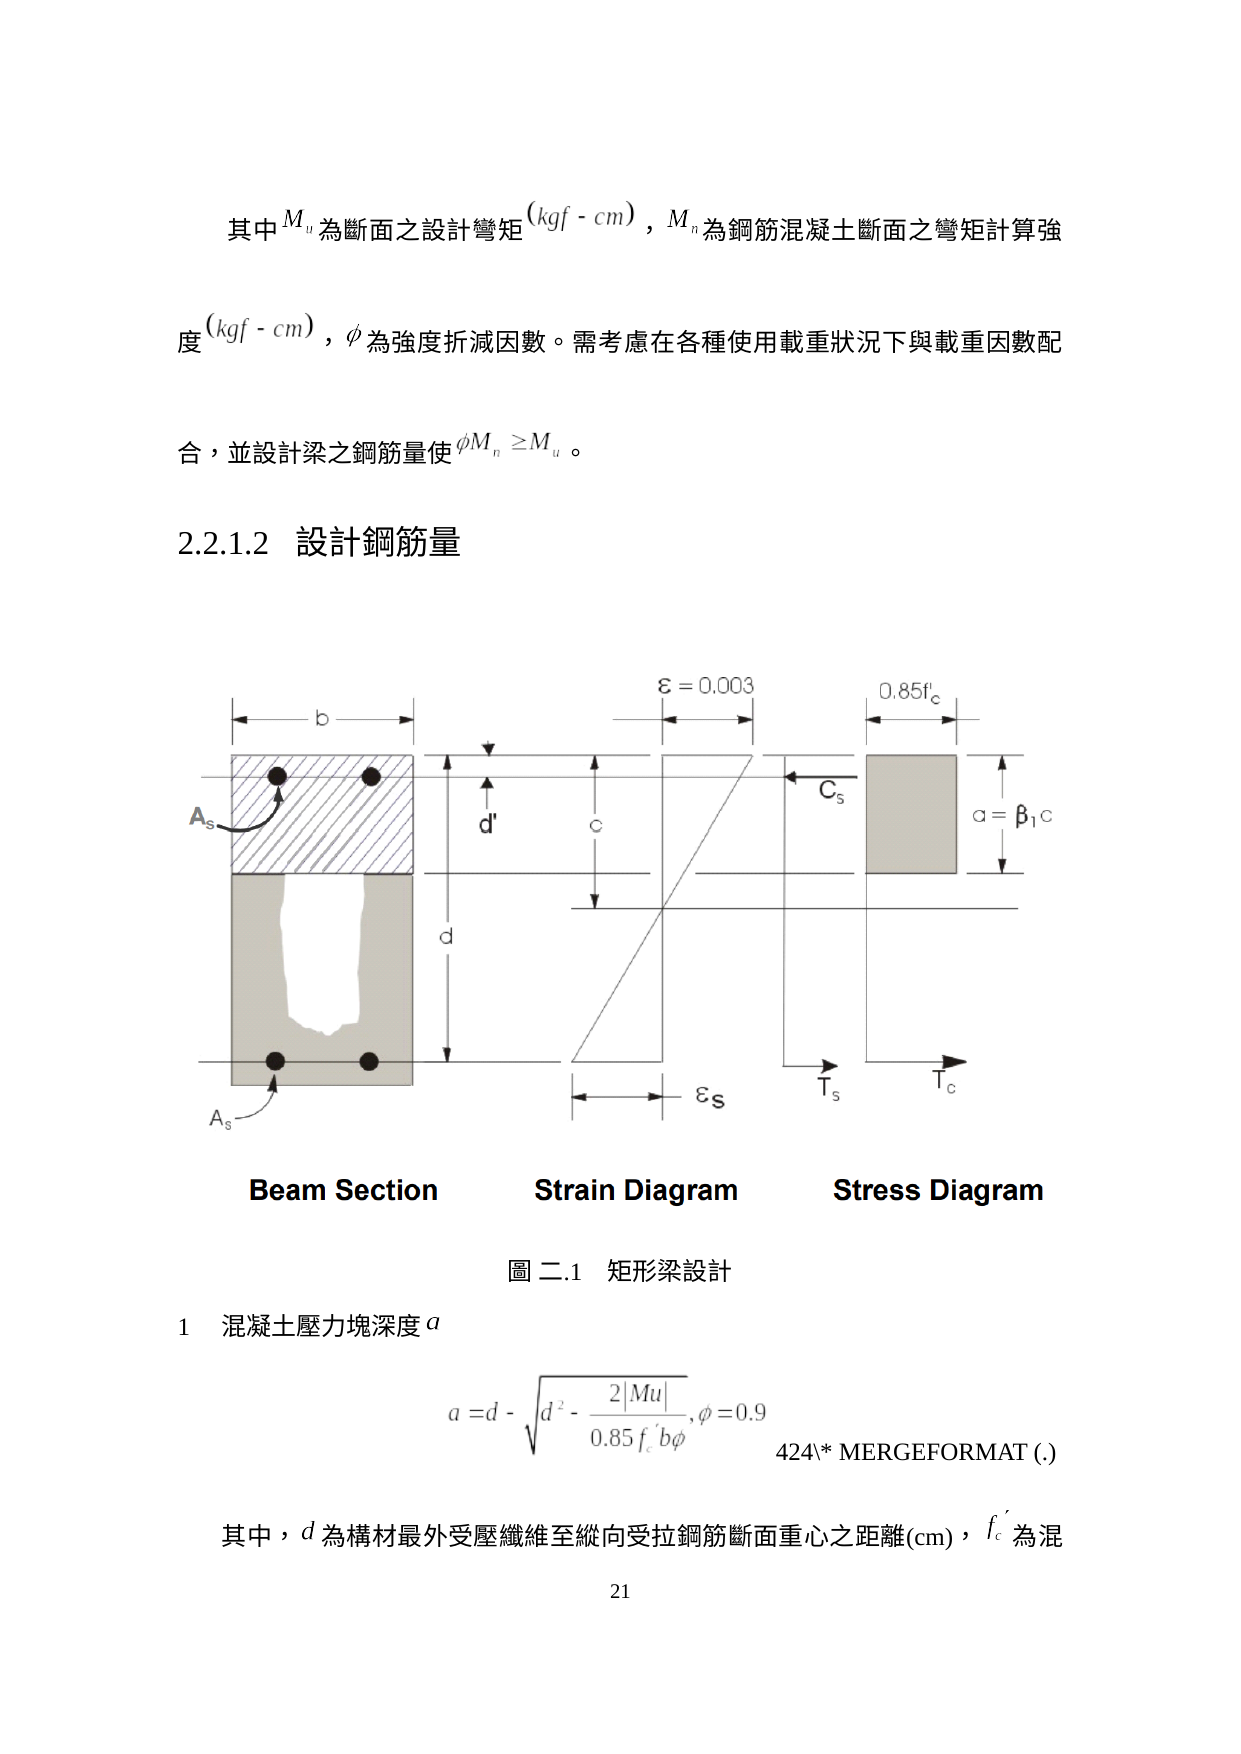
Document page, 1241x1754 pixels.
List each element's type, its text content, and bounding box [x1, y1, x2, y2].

text 圖 二.1 矩形梁設計 [177, 1251, 1063, 1288]
subtitle 設計鋼筋量 [177, 502, 1063, 577]
picture [187, 673, 1053, 1208]
list 混凝土壓力塊深度 [177, 1306, 1063, 1344]
text 其中為斷面之設計彎矩，為鋼筋混凝土斷面之彎矩計算強度，為強度折減因數。需考慮在各種使用載重狀況下與載重因數配合，並設計梁之鋼筋量使。 [177, 184, 1063, 484]
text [177, 1489, 1063, 1564]
